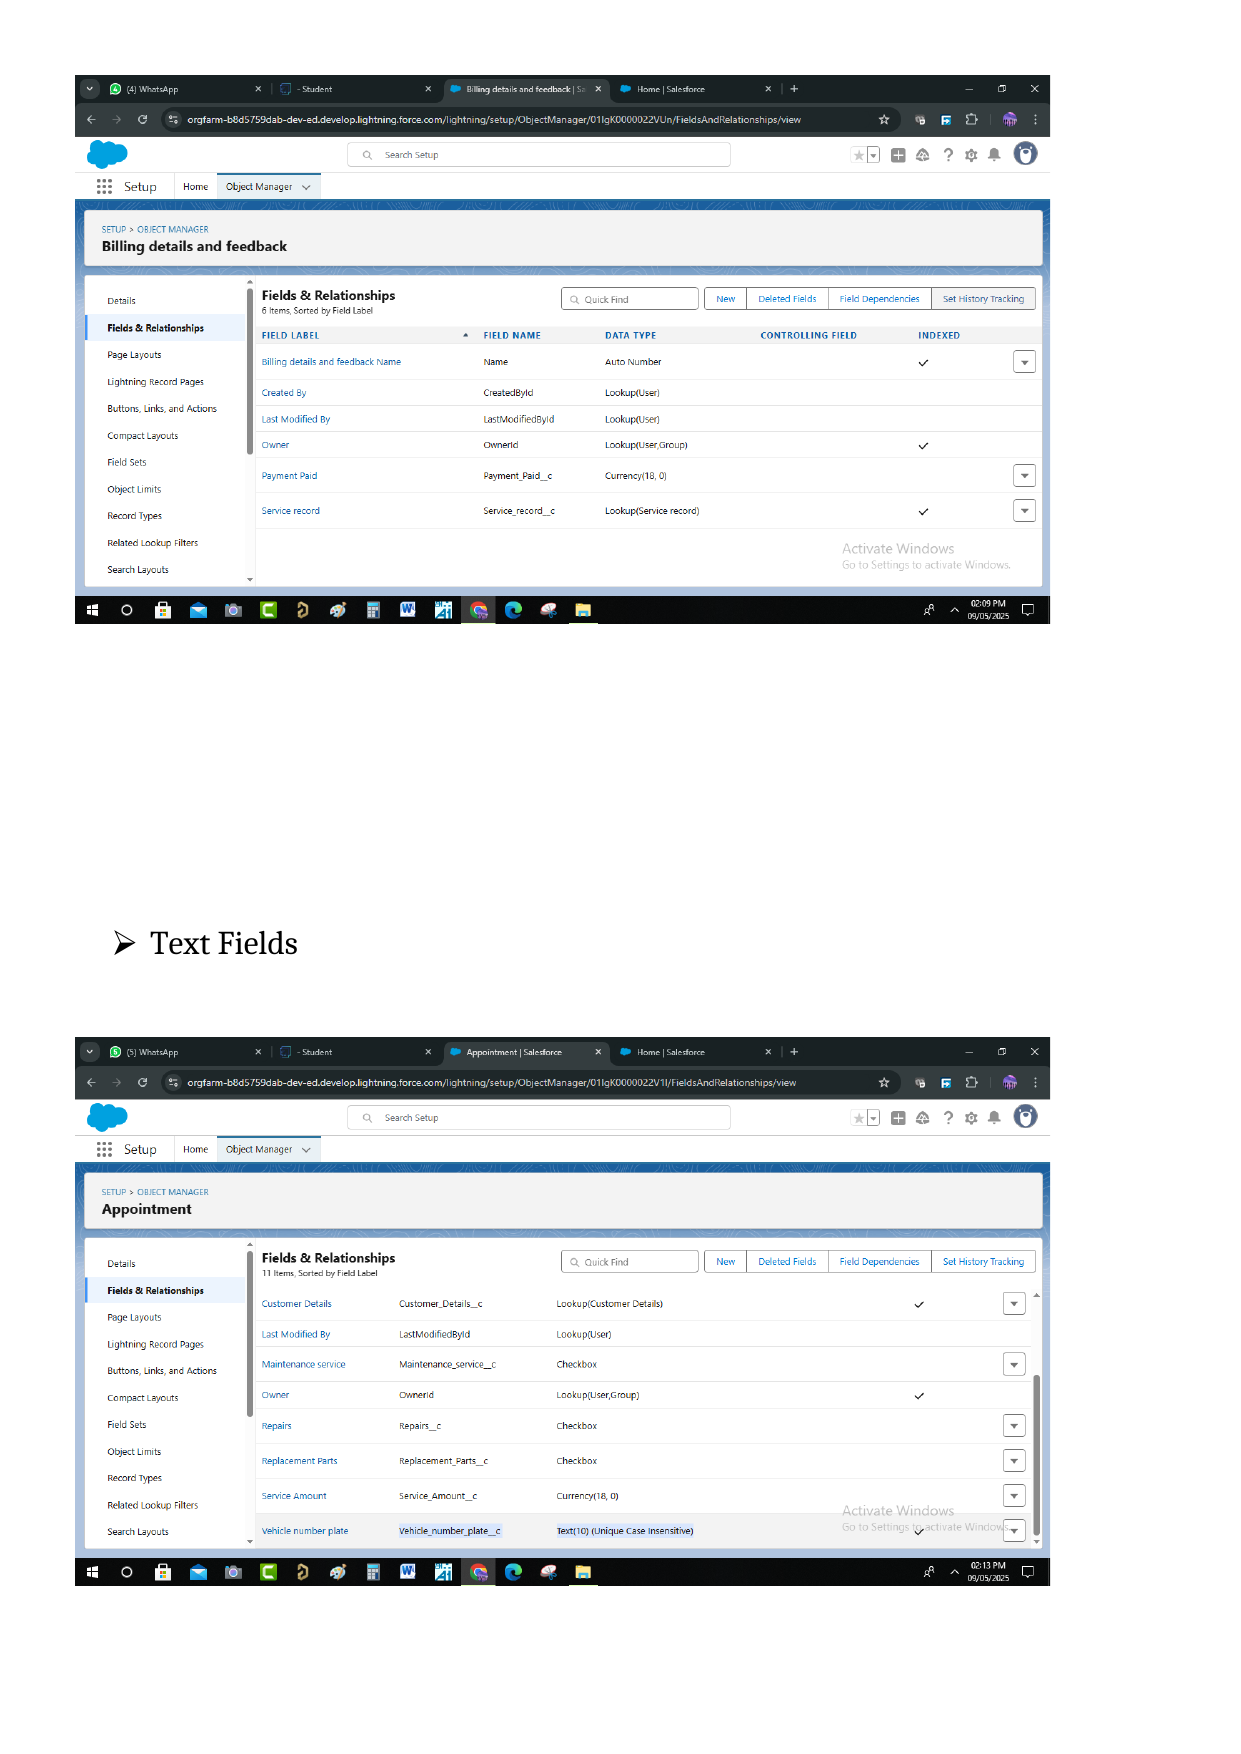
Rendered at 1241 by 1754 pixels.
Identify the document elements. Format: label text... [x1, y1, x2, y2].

picture [75, 1037, 1050, 1586]
list Text Fields [112, 905, 1165, 973]
picture [75, 75, 1050, 624]
